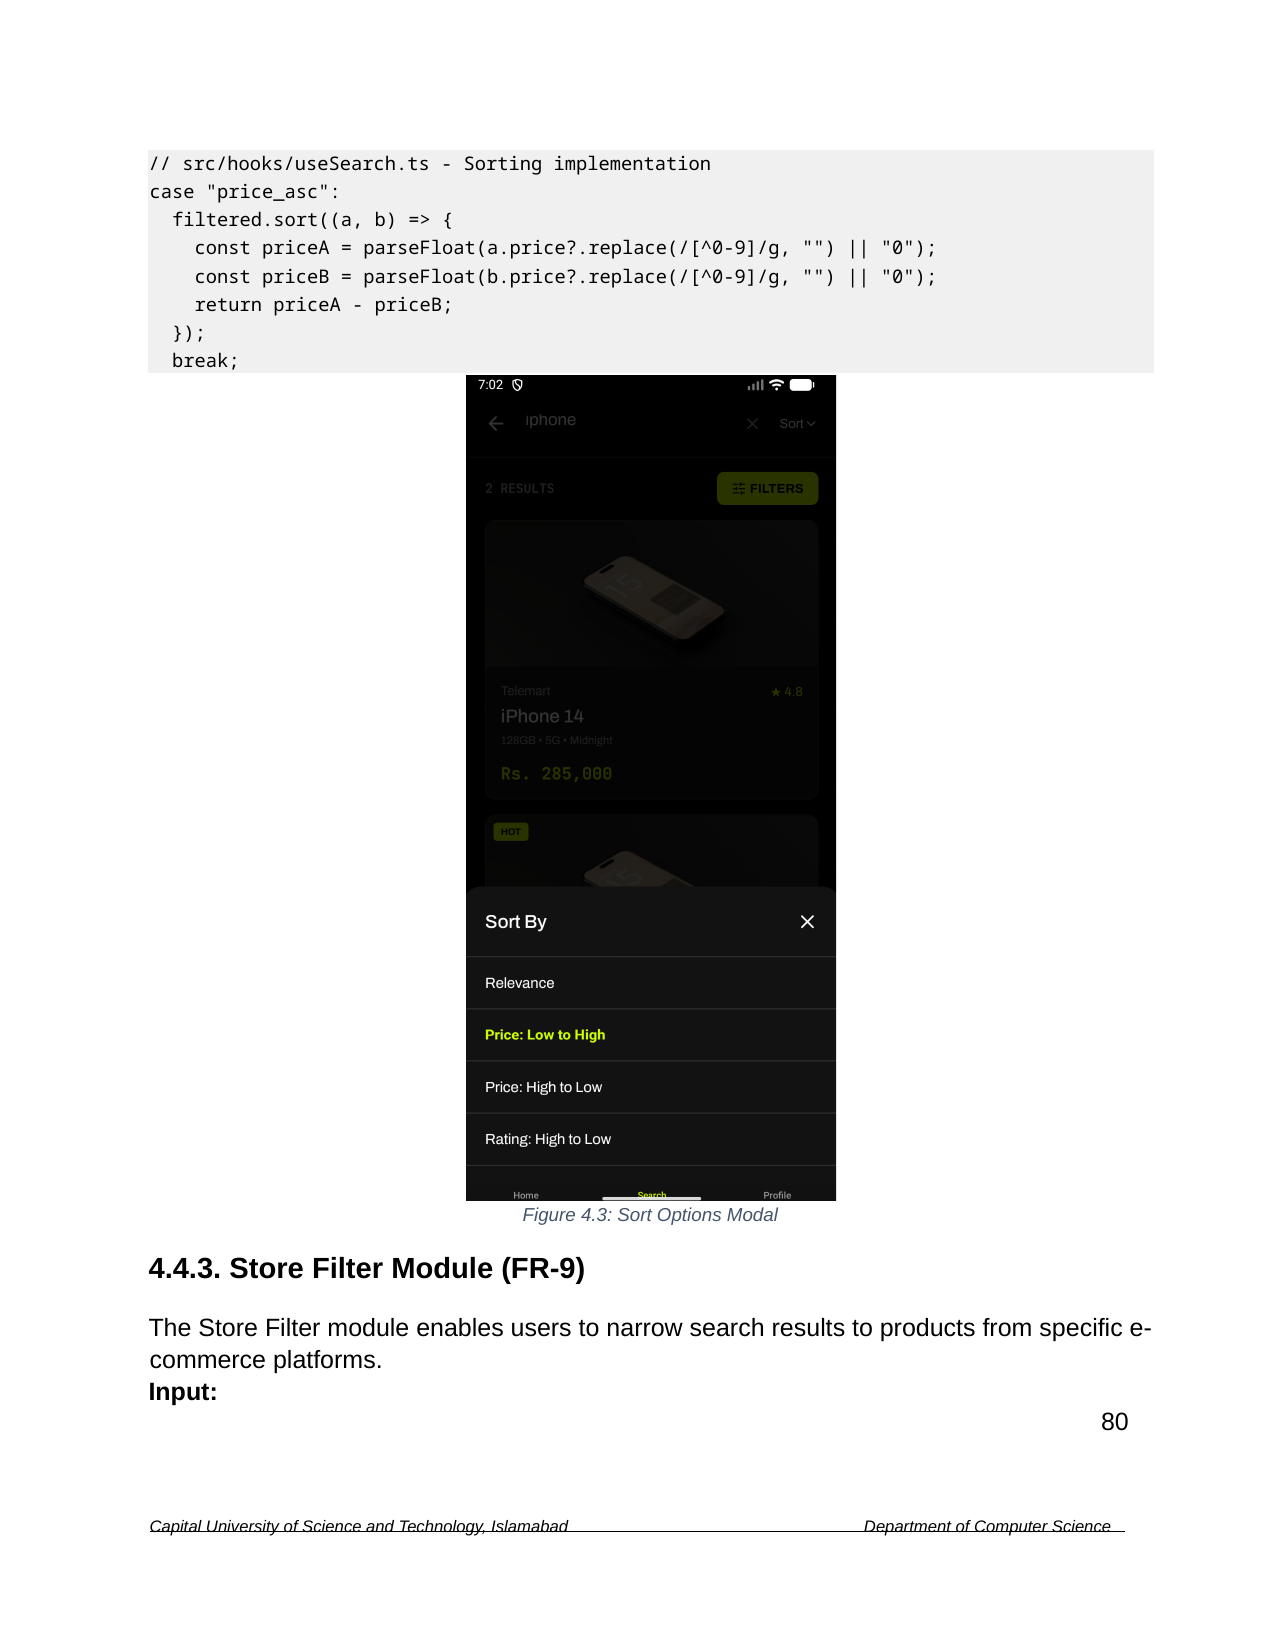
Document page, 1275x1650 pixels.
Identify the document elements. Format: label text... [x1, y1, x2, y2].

text Figure 4.3: Sort Options Modal [148, 1204, 1154, 1226]
text Input: [148, 1376, 1154, 1405]
subtitle 4.4.3. Store Filter Module (FR-9) [148, 1251, 1154, 1284]
picture [466, 375, 837, 1201]
text // src/hooks/useSearch.ts - Sorting implementation case "price_asc": filtered.sort((a, b) => { const priceA = parseFloat(a.price?.replace(/[^0-9]/g, "") || "0"); const priceB = parseFloat(b.price?.replace(/[^0-9]/g, "") || "0"); return priceA - priceB; }); break; [148, 150, 1154, 373]
text The Store Filter module enables users to narrow search results to products from specific e-commerce platforms. [148, 1313, 1154, 1373]
